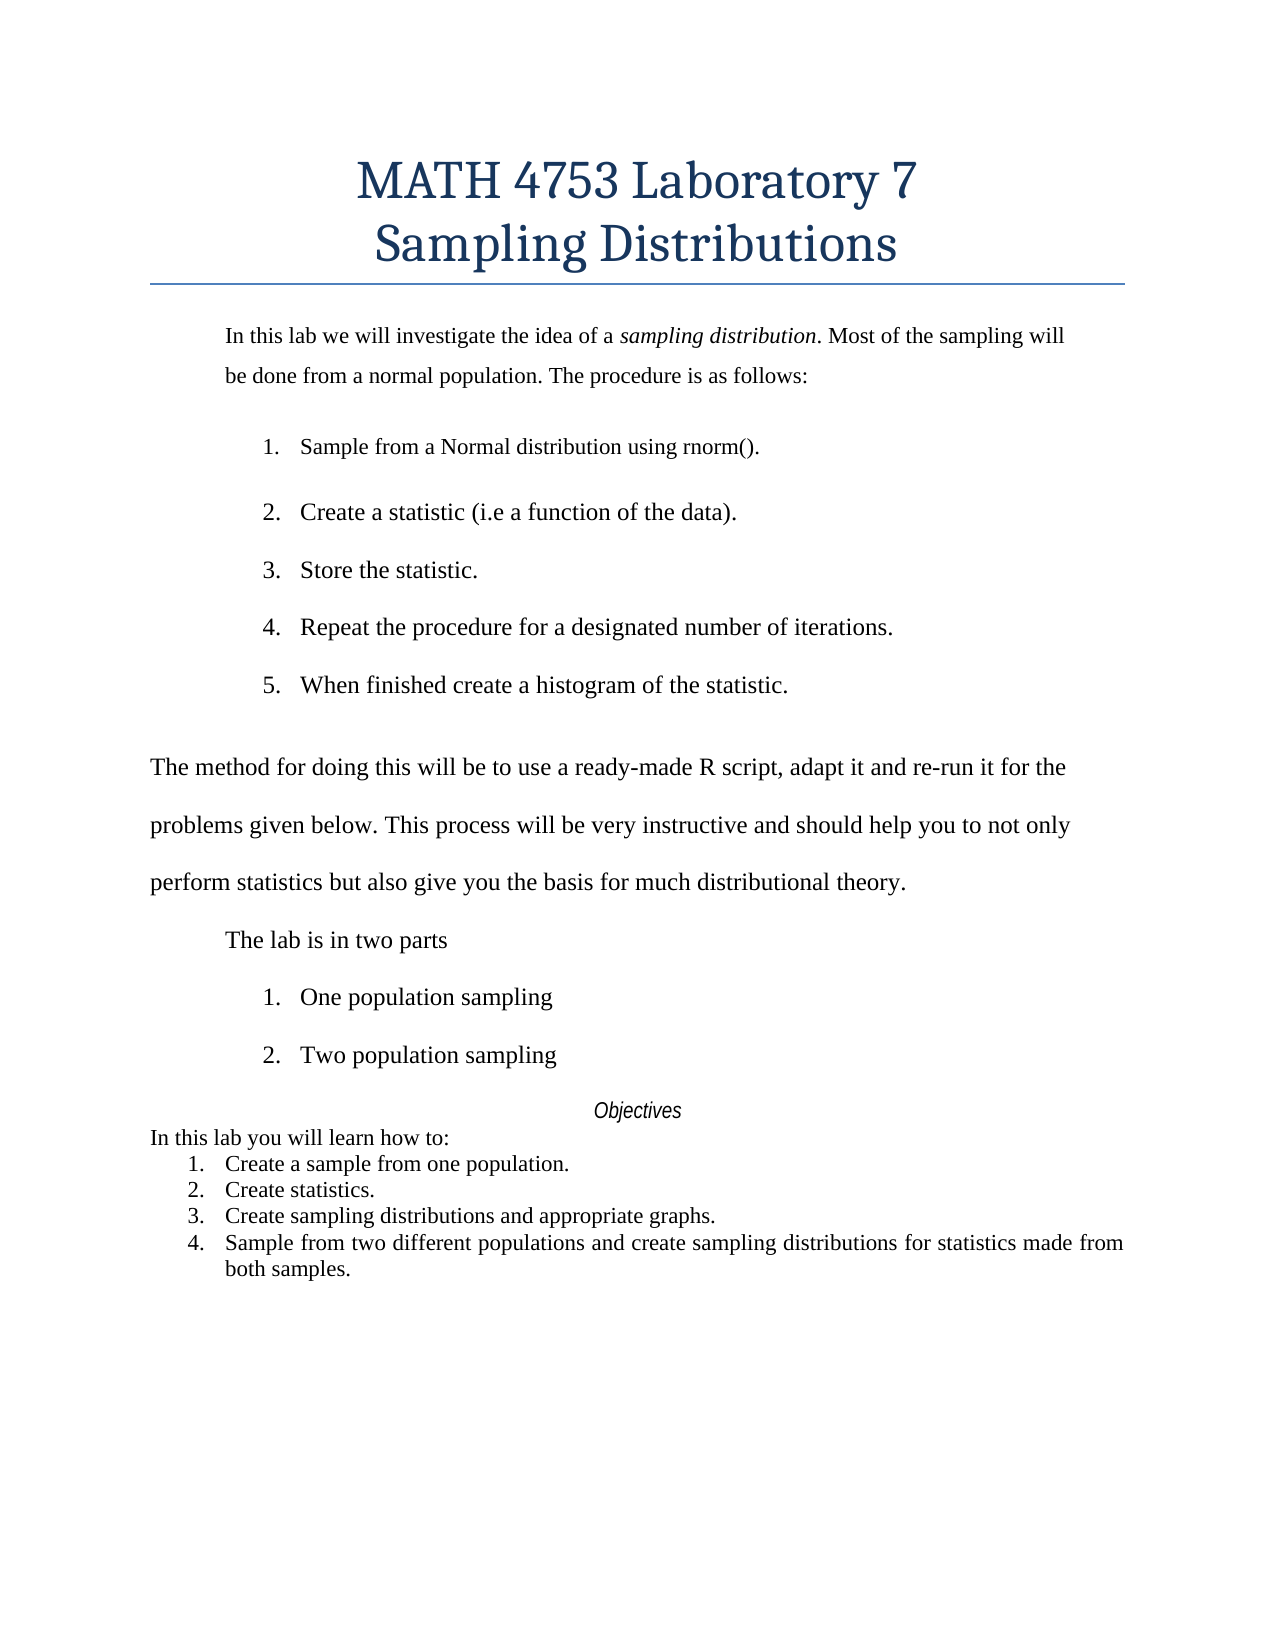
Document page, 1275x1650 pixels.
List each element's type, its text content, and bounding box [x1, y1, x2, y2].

list Create statistics. [187, 1176, 1125, 1203]
list Repeat the procedure for a designated number of iterations. [262, 612, 1125, 641]
text The lab is in two parts [150, 925, 1125, 953]
list Sample from a Normal distribution using rnorm(). [262, 433, 1066, 459]
list One population sampling [262, 982, 1125, 1011]
subtitle Objectives [150, 1097, 1125, 1123]
list Create a statistic (i.e a function of the data). [262, 497, 1125, 526]
text In this lab you will learn how to: [150, 1123, 1125, 1150]
title MATH 4753 Laboratory 7 [150, 150, 1125, 212]
list When finished create a histogram of the statistic. [262, 670, 1125, 698]
list Sample from two different populations and create sampling distributions for statistics made from both samples. [187, 1229, 1125, 1282]
list Create a sample from one population. [187, 1150, 1125, 1176]
title Sampling Distributions [150, 212, 1125, 283]
text The method for doing this will be to use a ready-made R script, adapt it and re-run it for the problems given below. This process will be very instructive and should help you to not only perform statistics but also give you the basis for much distributional theory. [150, 752, 1125, 896]
list Create sampling distributions and appropriate graphs. [187, 1203, 1125, 1229]
list Store the statistic. [262, 555, 1125, 583]
list Two population sampling [262, 1040, 1125, 1068]
text In this lab we will investigate the idea of a sampling distribution. Most of the sampling will be done from a normal population. The procedure is as follows: [225, 322, 1066, 388]
